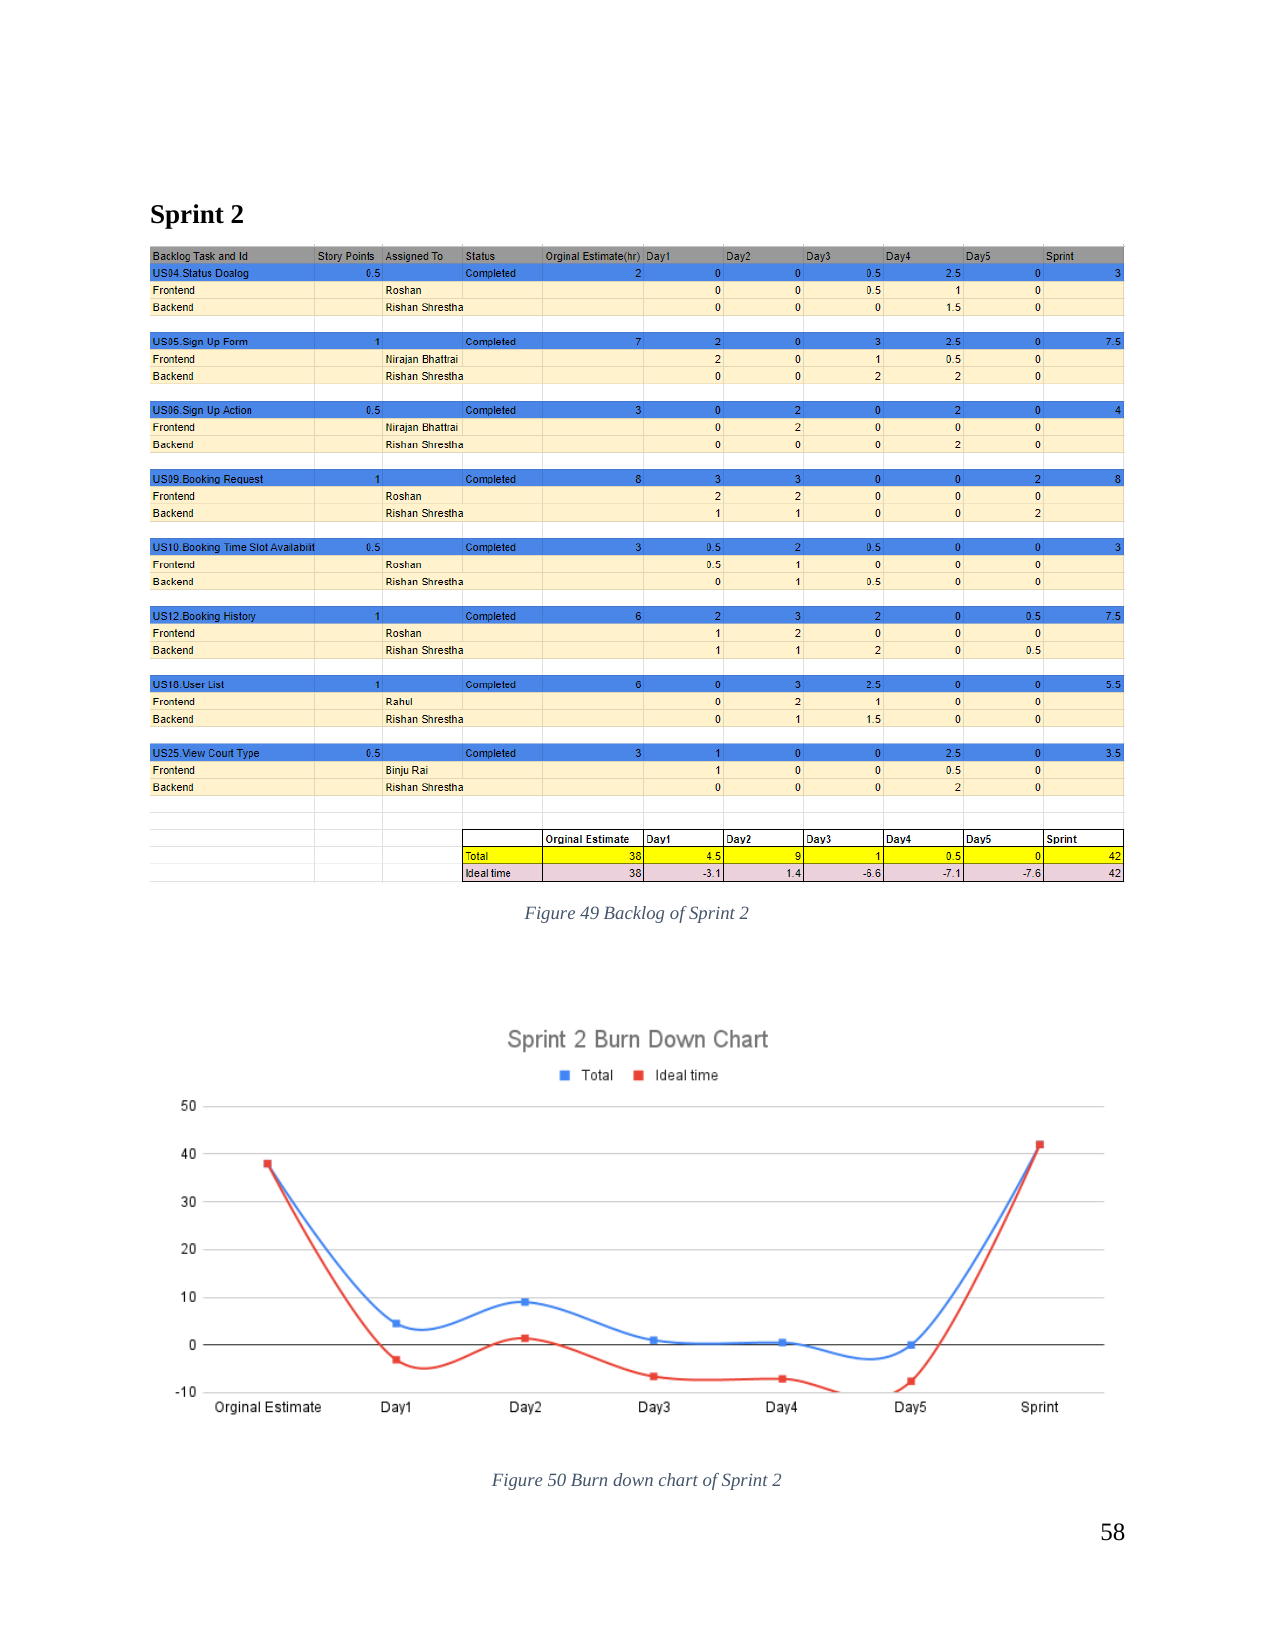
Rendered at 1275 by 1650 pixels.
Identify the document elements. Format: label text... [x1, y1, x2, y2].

picture [150, 244, 1125, 883]
subtitle Sprint 2 [150, 198, 1125, 229]
text Figure 50 Burn down chart of Sprint 2 [150, 1468, 1125, 1490]
text Figure 49 Backlog of Sprint 2 [150, 902, 1125, 923]
picture [150, 1003, 1125, 1438]
